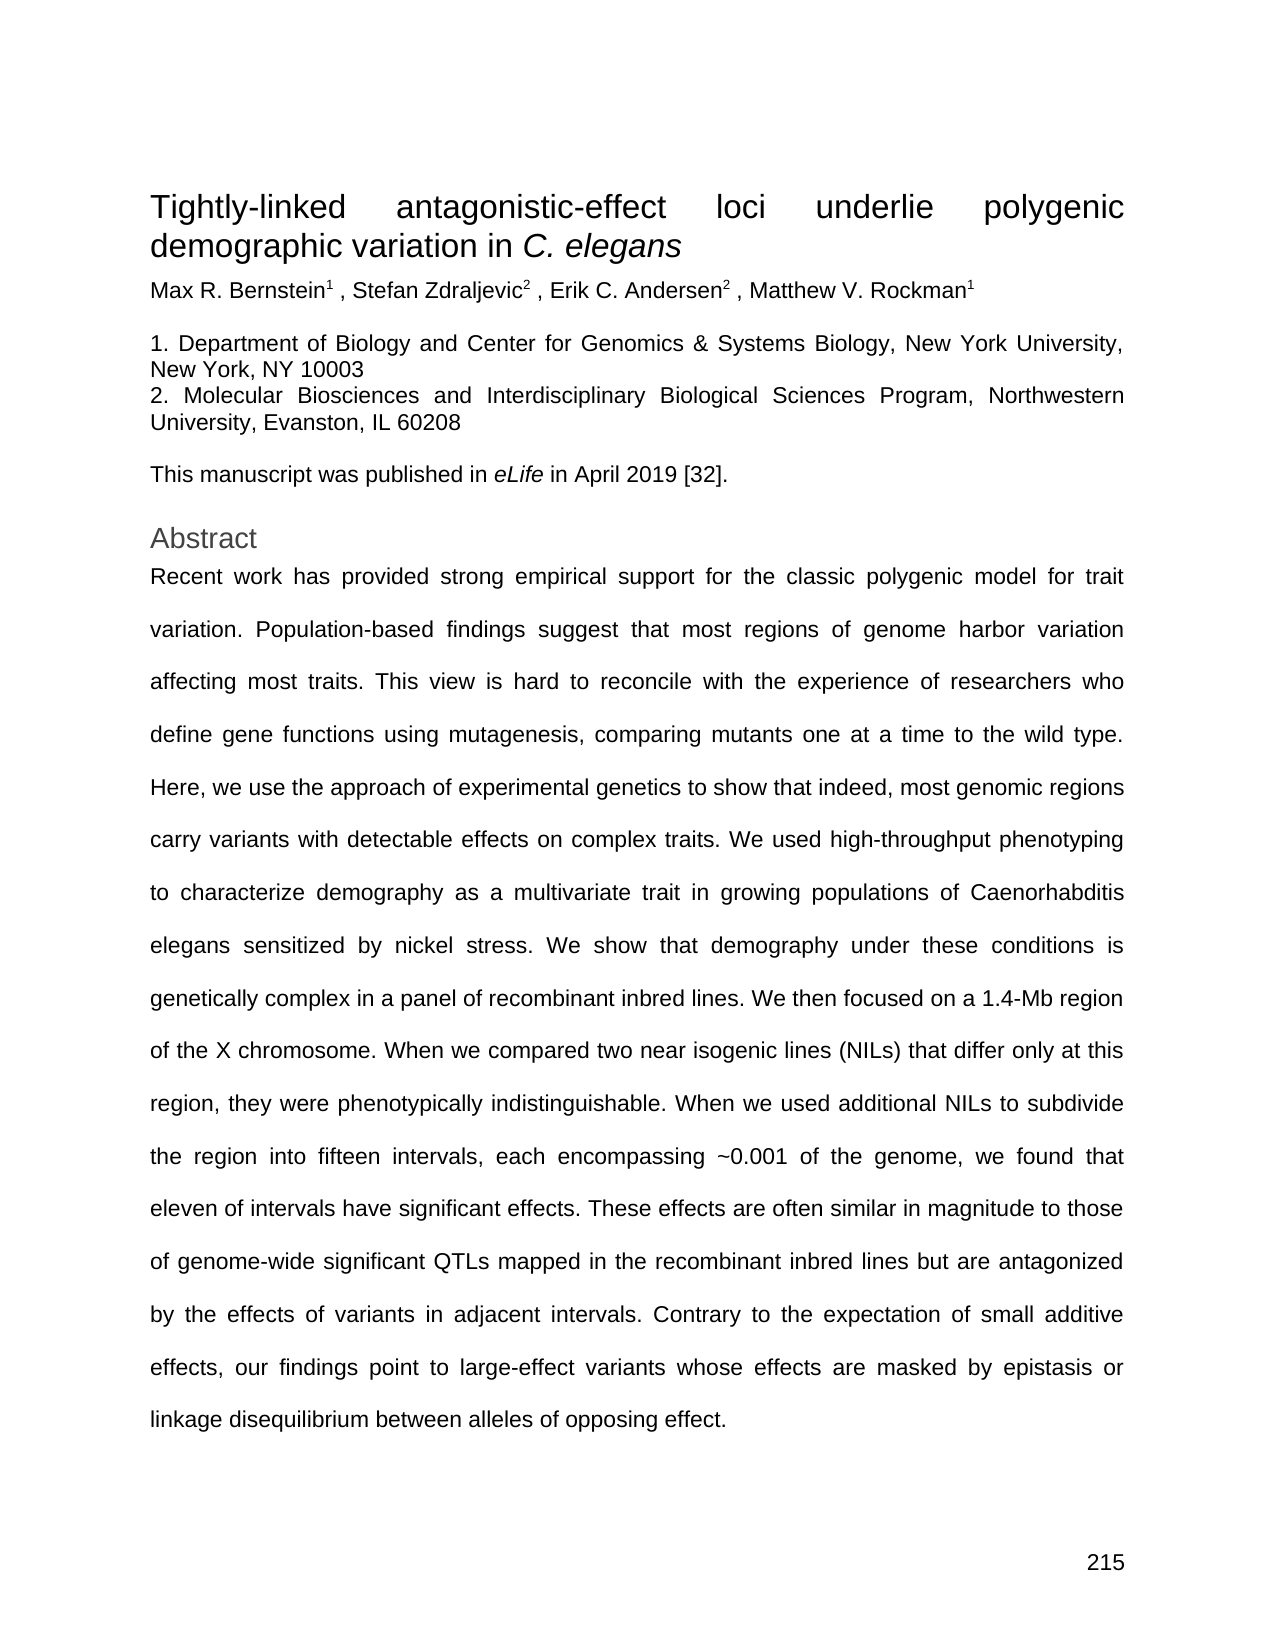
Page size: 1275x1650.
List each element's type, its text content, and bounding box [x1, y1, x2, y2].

subtitle Tightly-linked antagonistic-effect loci underlie polygenic demographic variation in C. elegans [150, 187, 1125, 264]
text This manuscript was published in eLife in April 2019 [32]. [150, 461, 1125, 488]
text Recent work has provided strong empirical support for the classic polygenic model for trait variation. Population-based findings suggest that most regions of genome harbor variation affecting most traits. This view is hard to reconcile with the experience of researchers who define gene functions using mutagenesis, comparing mutants one at a time to the wild type. Here, we use the approach of experimental genetics to show that indeed, most genomic regions carry variants with detectable effects on complex traits. We used high-throughput phenotyping to characterize demography as a multivariate trait in growing populations of Caenorhabditis elegans sensitized by nickel stress. We show that demography under these conditions is genetically complex in a panel of recombinant inbred lines. We then focused on a 1.4-Mb region of the X chromosome. When we compared two near isogenic lines (NILs) that differ only at this region, they were phenotypically indistinguishable. When we used additional NILs to subdivide the region into fifteen intervals, each encompassing ~0.001 of the genome, we found that eleven of intervals have significant effects. These effects are often similar in magnitude to those of genome-wide significant QTLs mapped in the recombinant inbred lines but are antagonized by the effects of variants in adjacent intervals. Contrary to the expectation of small additive effects, our findings point to large-effect variants whose effects are masked by epistasis or linkage disequilibrium between alleles of opposing effect. [150, 563, 1125, 1433]
text 2. Molecular Biosciences and Interdisciplinary Biological Sciences Program, Northwestern University, Evanston, IL 60208 [150, 382, 1125, 435]
text 1. Department of Biology and Center for Genomics & Systems Biology, New York University, New York, NY 10003 [150, 329, 1125, 382]
text Max R. Bernstein1 , Stefan Zdraljevic2 , Erik C. Andersen2 , Matthew V. Rockman1 [150, 277, 1125, 303]
subtitle Abstract [150, 521, 1125, 554]
